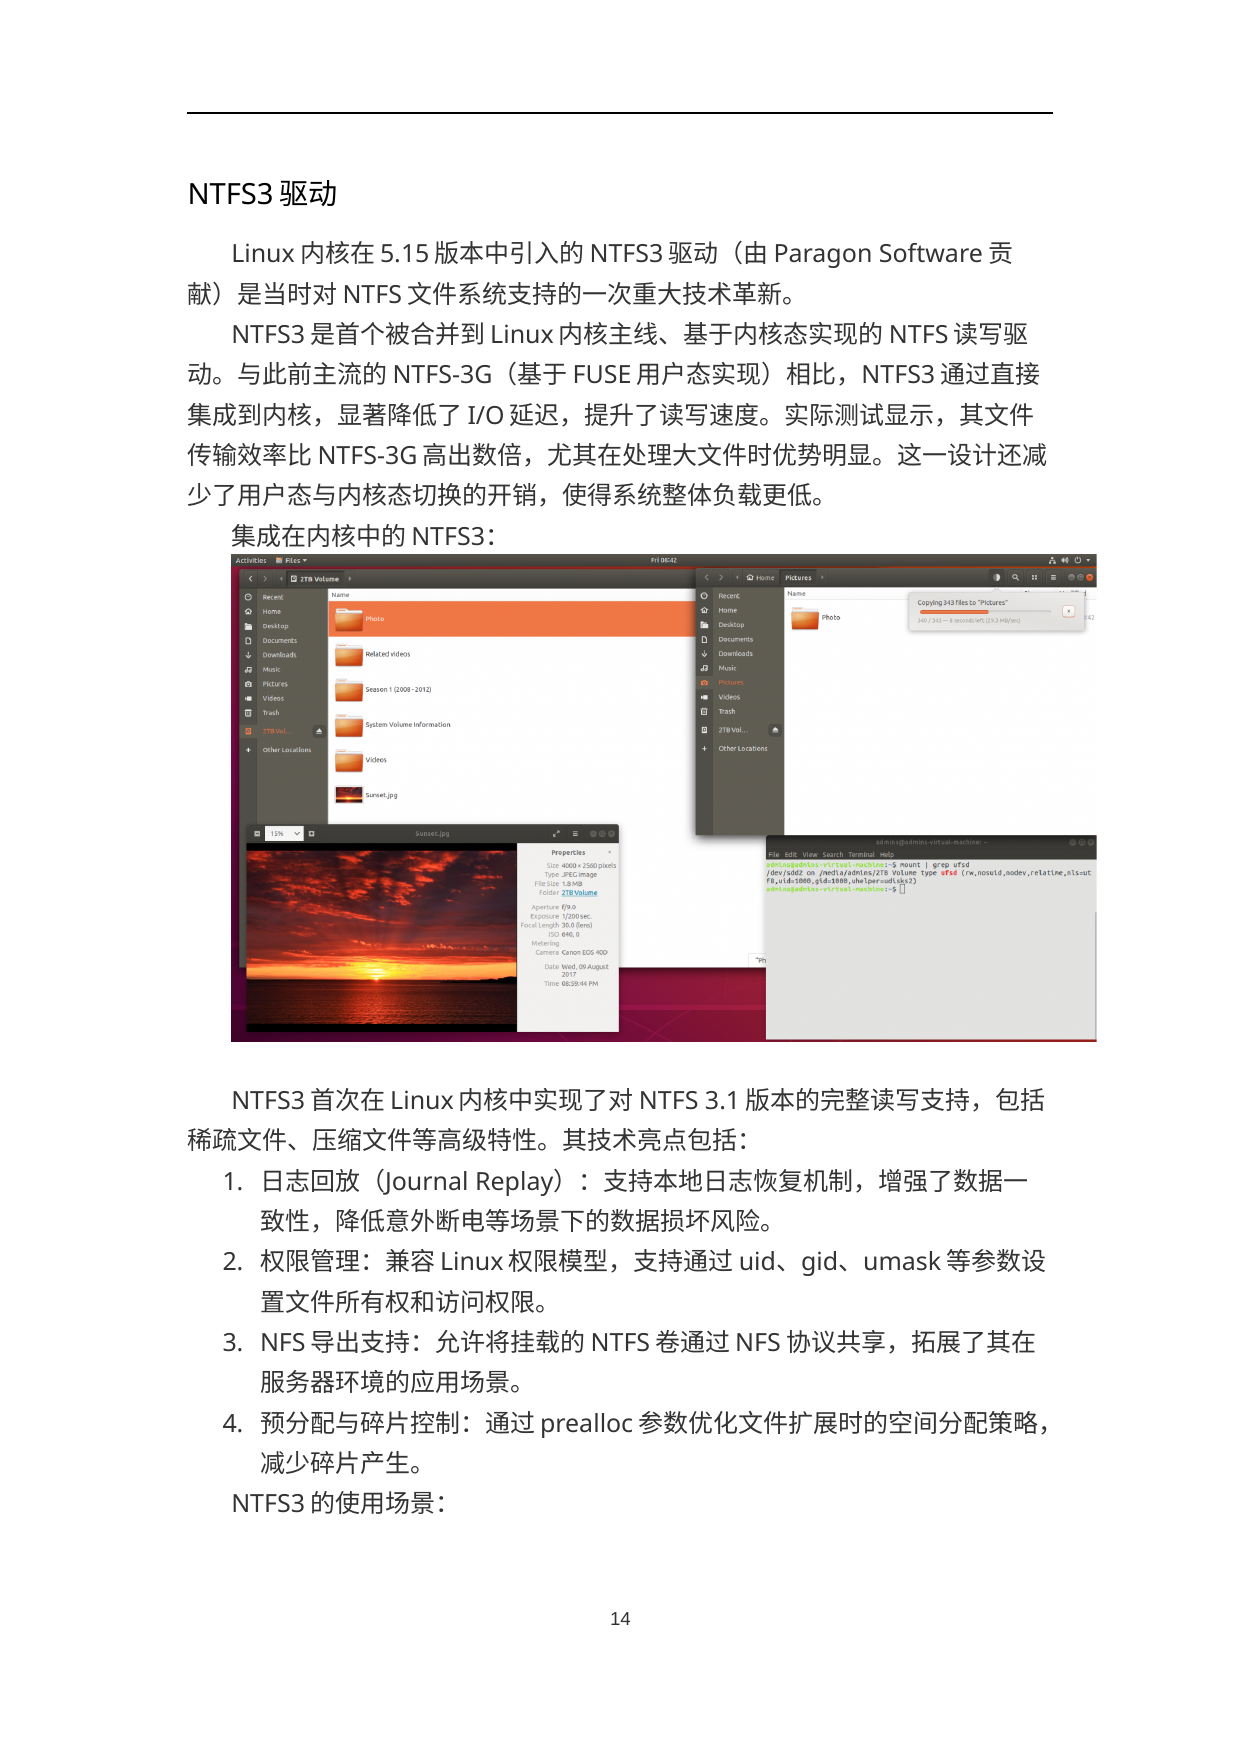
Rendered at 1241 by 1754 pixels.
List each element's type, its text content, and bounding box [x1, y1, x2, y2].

list 预分配与碎片控制​​：通过prealloc参数优化文件扩展时的空间分配策略，减少碎片产生。 [222, 1401, 1053, 1482]
text Linux内核在5.15版本中引入的NTFS3驱动（由Paragon Software贡献）是当时对NTFS文件系统支持的一次重大技术革新。 [187, 232, 1053, 313]
text 集成在内核中的NTFS3： [187, 514, 1053, 554]
picture [231, 554, 1097, 1042]
list 日志回放（Journal Replay）​​：支持本地日志恢复机制，增强了数据一致性，降低意外断电等场景下的数据损坏风险。​ [222, 1159, 1053, 1240]
text NTFS3首次在Linux内核中实现了对NTFS 3.1版本的完整读写支持，包括稀疏文件、压缩文件等高级特性。其技术亮点包括： [187, 1078, 1053, 1159]
subtitle NTFS3驱动 [187, 151, 1053, 232]
list NFS导出支持​​：允许将挂载的NTFS卷通过NFS协议共享，拓展了其在服务器环境的应用场景。 [222, 1320, 1053, 1401]
text NTFS3是首个被合并到Linux内核主线、基于内核态实现的NTFS读写驱动。与此前主流的NTFS-3G（基于FUSE用户态实现）相比，NTFS3通过直接集成到内核，显著降低了I/O延迟，提升了读写速度。实际测试显示，其文件传输效率比NTFS-3G高出数倍，尤其在处理大文件时优势明显。这一设计还减少了用户态与内核态切换的开销，使得系统整体负载更低。 [187, 313, 1053, 514]
text NTFS3的使用场景： [187, 1482, 1053, 1522]
list 权限管理​​：兼容Linux权限模型，支持通过uid、gid、umask等参数设置文件所有权和访问权限。 [222, 1240, 1053, 1320]
